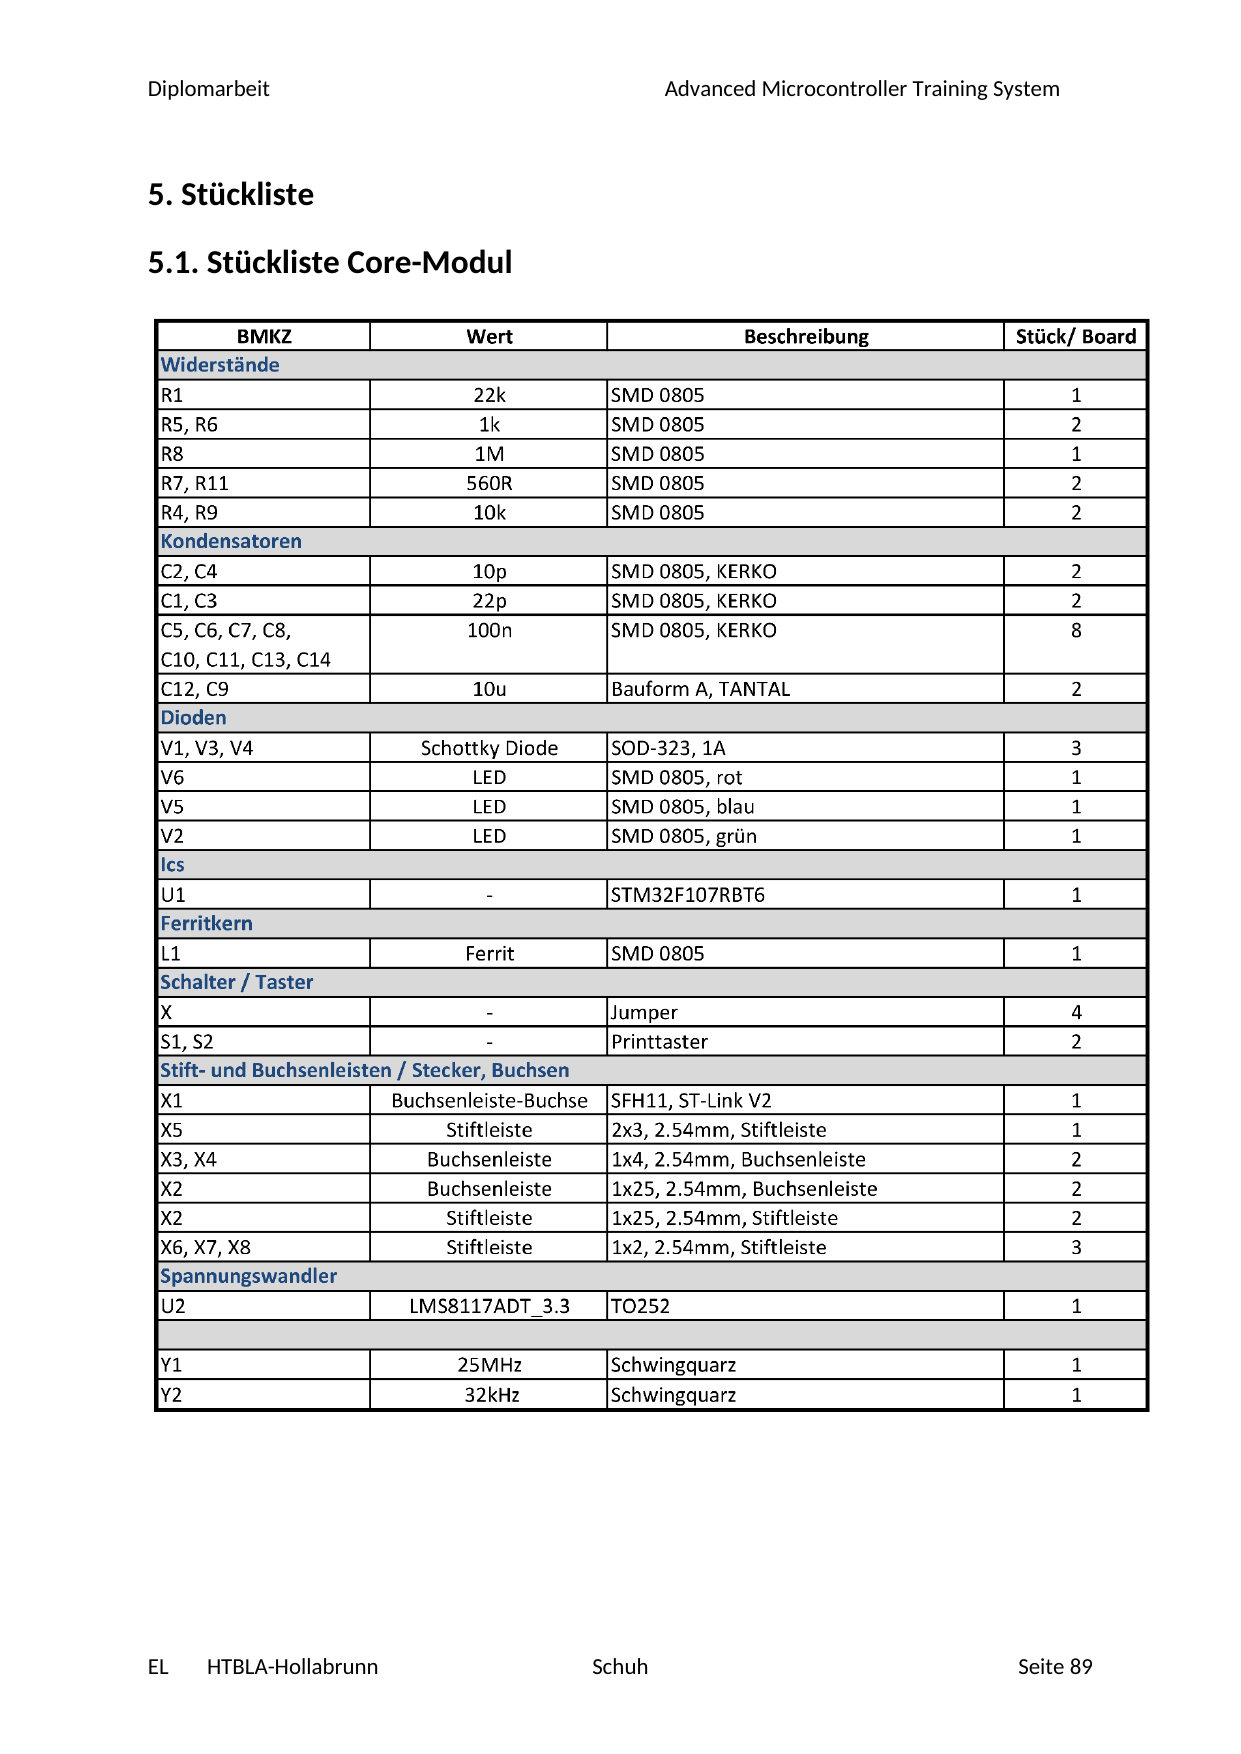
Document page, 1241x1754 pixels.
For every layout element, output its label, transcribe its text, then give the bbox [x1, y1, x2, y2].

subtitle 5. Stückliste [148, 173, 1093, 213]
picture [147, 315, 1156, 1420]
subtitle 5.1. Stückliste Core-Modul [148, 242, 1093, 282]
